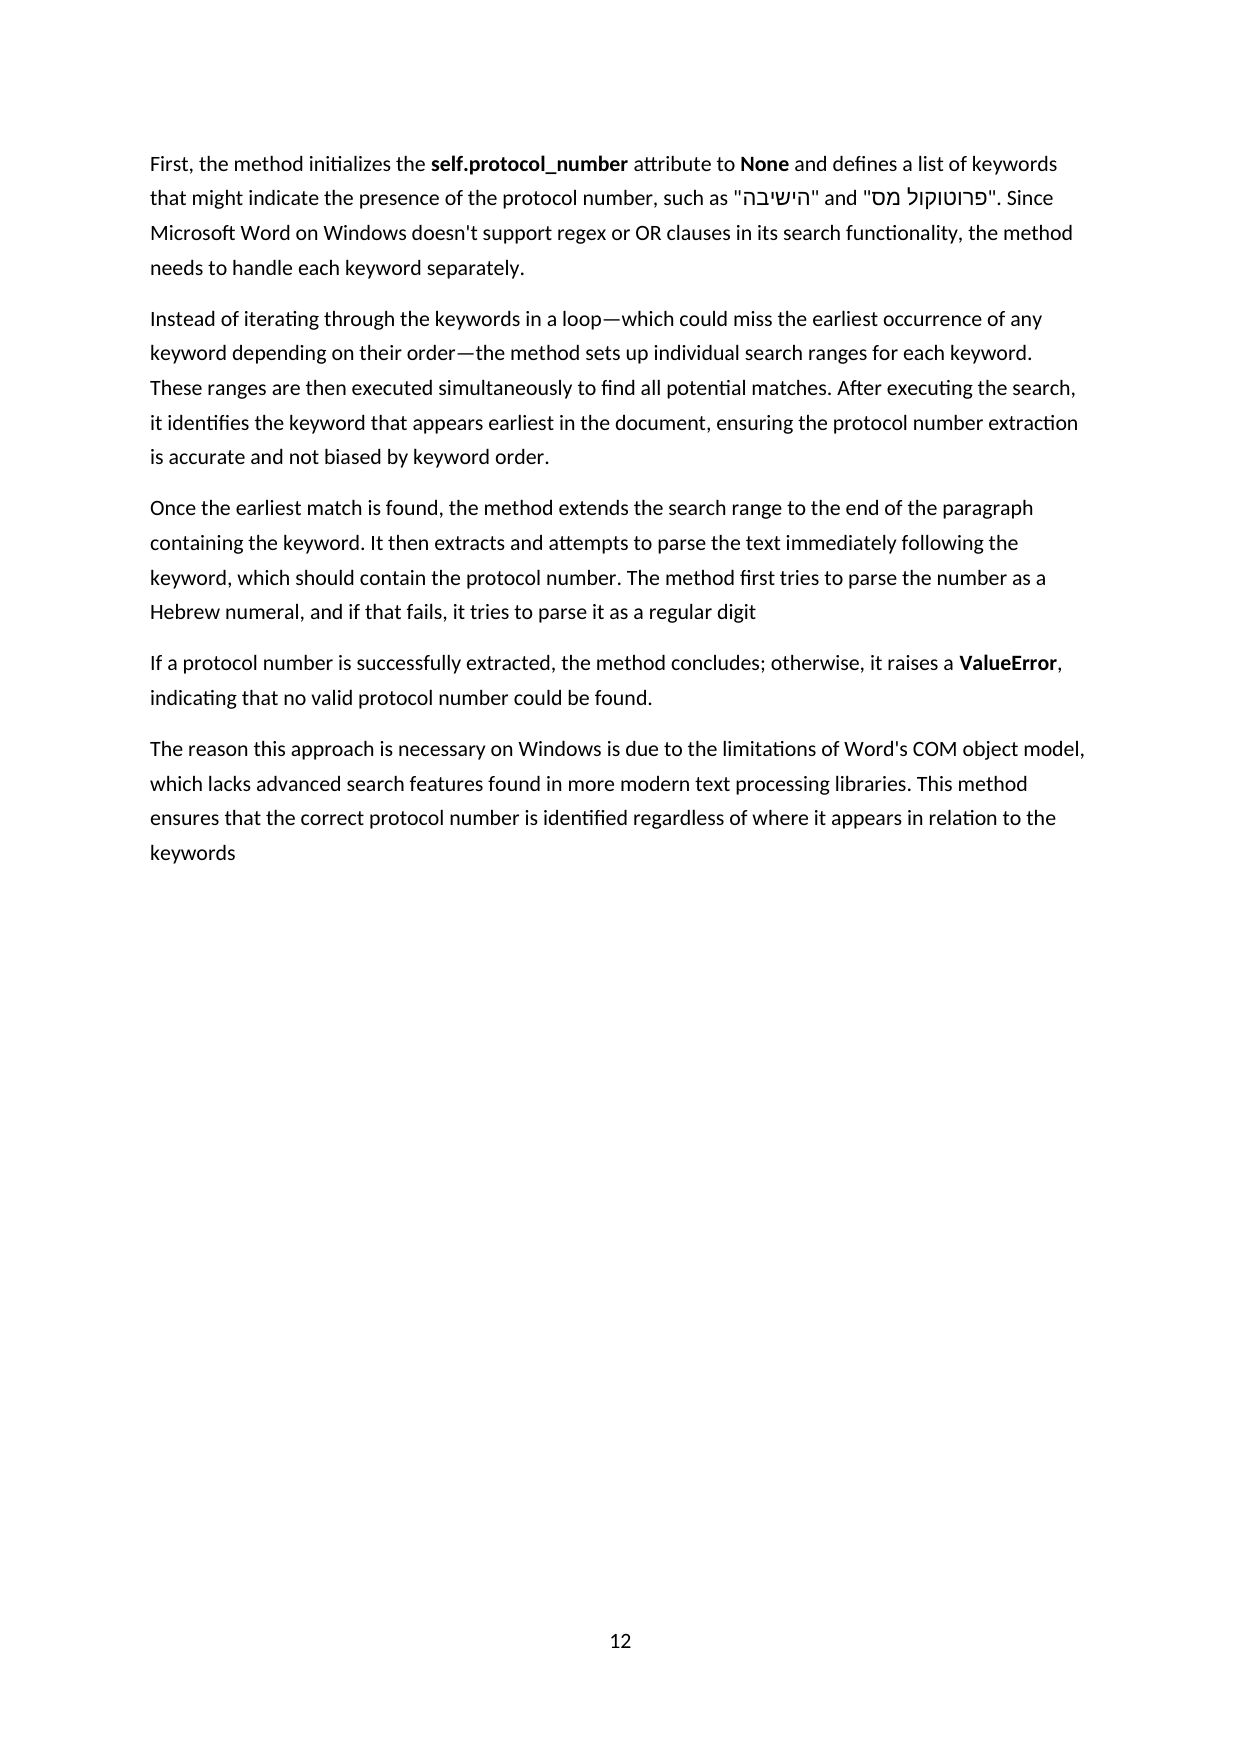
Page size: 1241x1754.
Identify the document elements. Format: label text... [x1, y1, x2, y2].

text First, the method initializes the self.protocol_number attribute to None and defines a list of keywords that might indicate the presence of the protocol number, such as "הישיבה" and "פרוטוקול מס". Since Microsoft Word on Windows doesn't support regex or OR clauses in its search functionality, the method needs to handle each keyword separately. [150, 150, 1090, 280]
text Once the earliest match is found, the method extends the search range to the end of the paragraph containing the keyword. It then extracts and attempts to parse the text immediately following the keyword, which should contain the protocol number. The method first tries to parse the number as a Hebrew numeral, and if that fails, it tries to parse it as a regular digit [150, 494, 1090, 625]
text The reason this approach is necessary on Windows is due to the limitations of Word's COM object model, which lacks advanced search features found in more modern text processing libraries. This method ensures that the correct protocol number is identified regardless of where it appears in relation to the keywords [150, 735, 1090, 866]
text If a protocol number is successfully extracted, the method concludes; otherwise, it raises a ValueError, indicating that no valid protocol number could be found. [150, 649, 1090, 711]
text Instead of iterating through the keywords in a loop—which could miss the earliest occurrence of any keyword depending on their order—the method sets up individual search ranges for each keyword. These ranges are then executed simultaneously to find all potential matches. After executing the search, it identifies the keyword that appears earliest in the document, ensuring the protocol number extraction is accurate and not biased by keyword order. [150, 305, 1090, 470]
